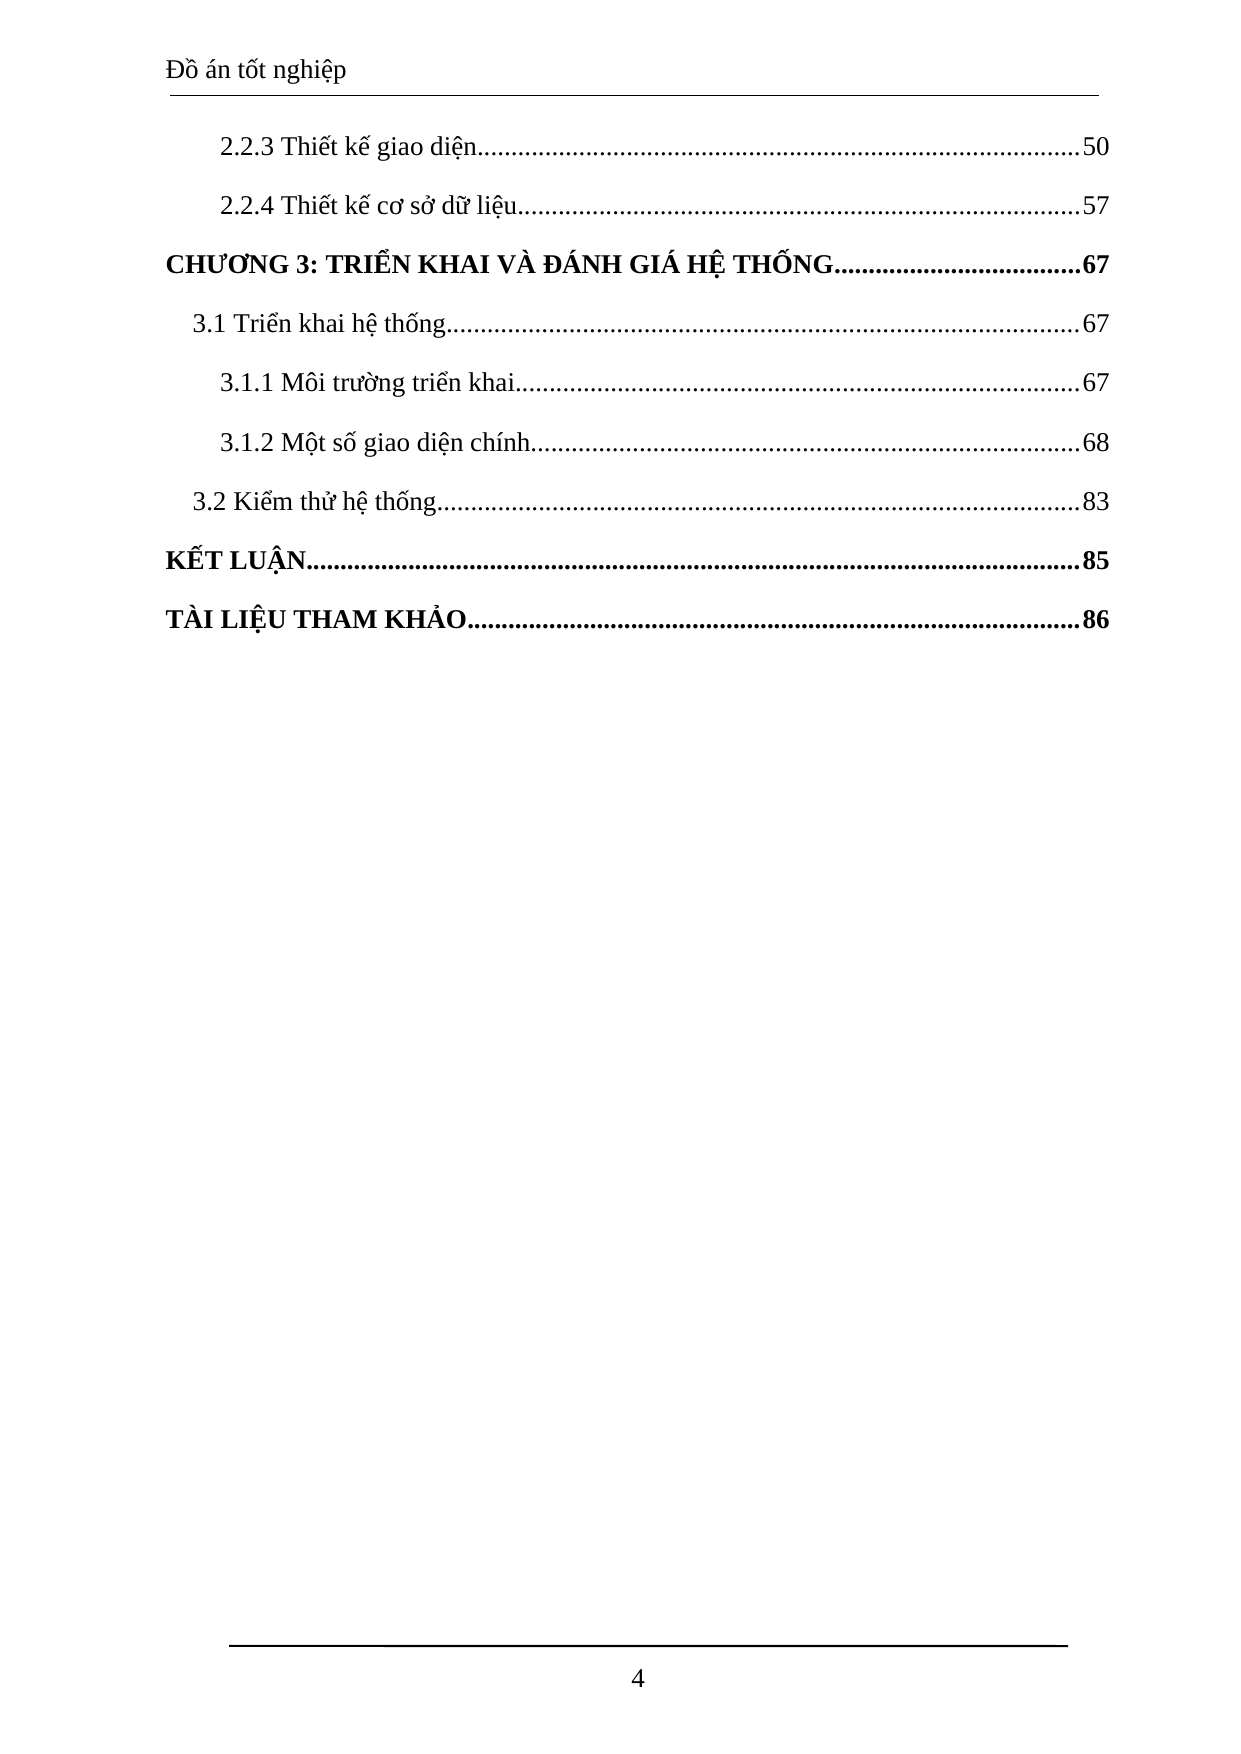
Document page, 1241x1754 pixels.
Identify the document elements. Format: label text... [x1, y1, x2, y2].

text 3.2 Kiểm thử hệ thống 83 [192, 485, 1110, 516]
text 2.2.4 Thiết kế cơ sở dữ liệu 57 [220, 189, 1110, 220]
text KẾT LUẬN 85 [165, 544, 1110, 575]
text TÀI LIỆU THAM KHẢO 86 [165, 603, 1110, 634]
text 3.1.1 Môi trường triển khai 67 [220, 367, 1110, 398]
text 2.2.3 Thiết kế giao diện 50 [220, 130, 1110, 161]
text 3.1 Triển khai hệ thống 67 [192, 307, 1110, 338]
text CHƯƠNG 3: TRIỂN KHAI VÀ ĐÁNH GIÁ HỆ THỐNG 67 [165, 248, 1110, 279]
text 3.1.2 Một số giao diện chính 68 [220, 426, 1110, 457]
